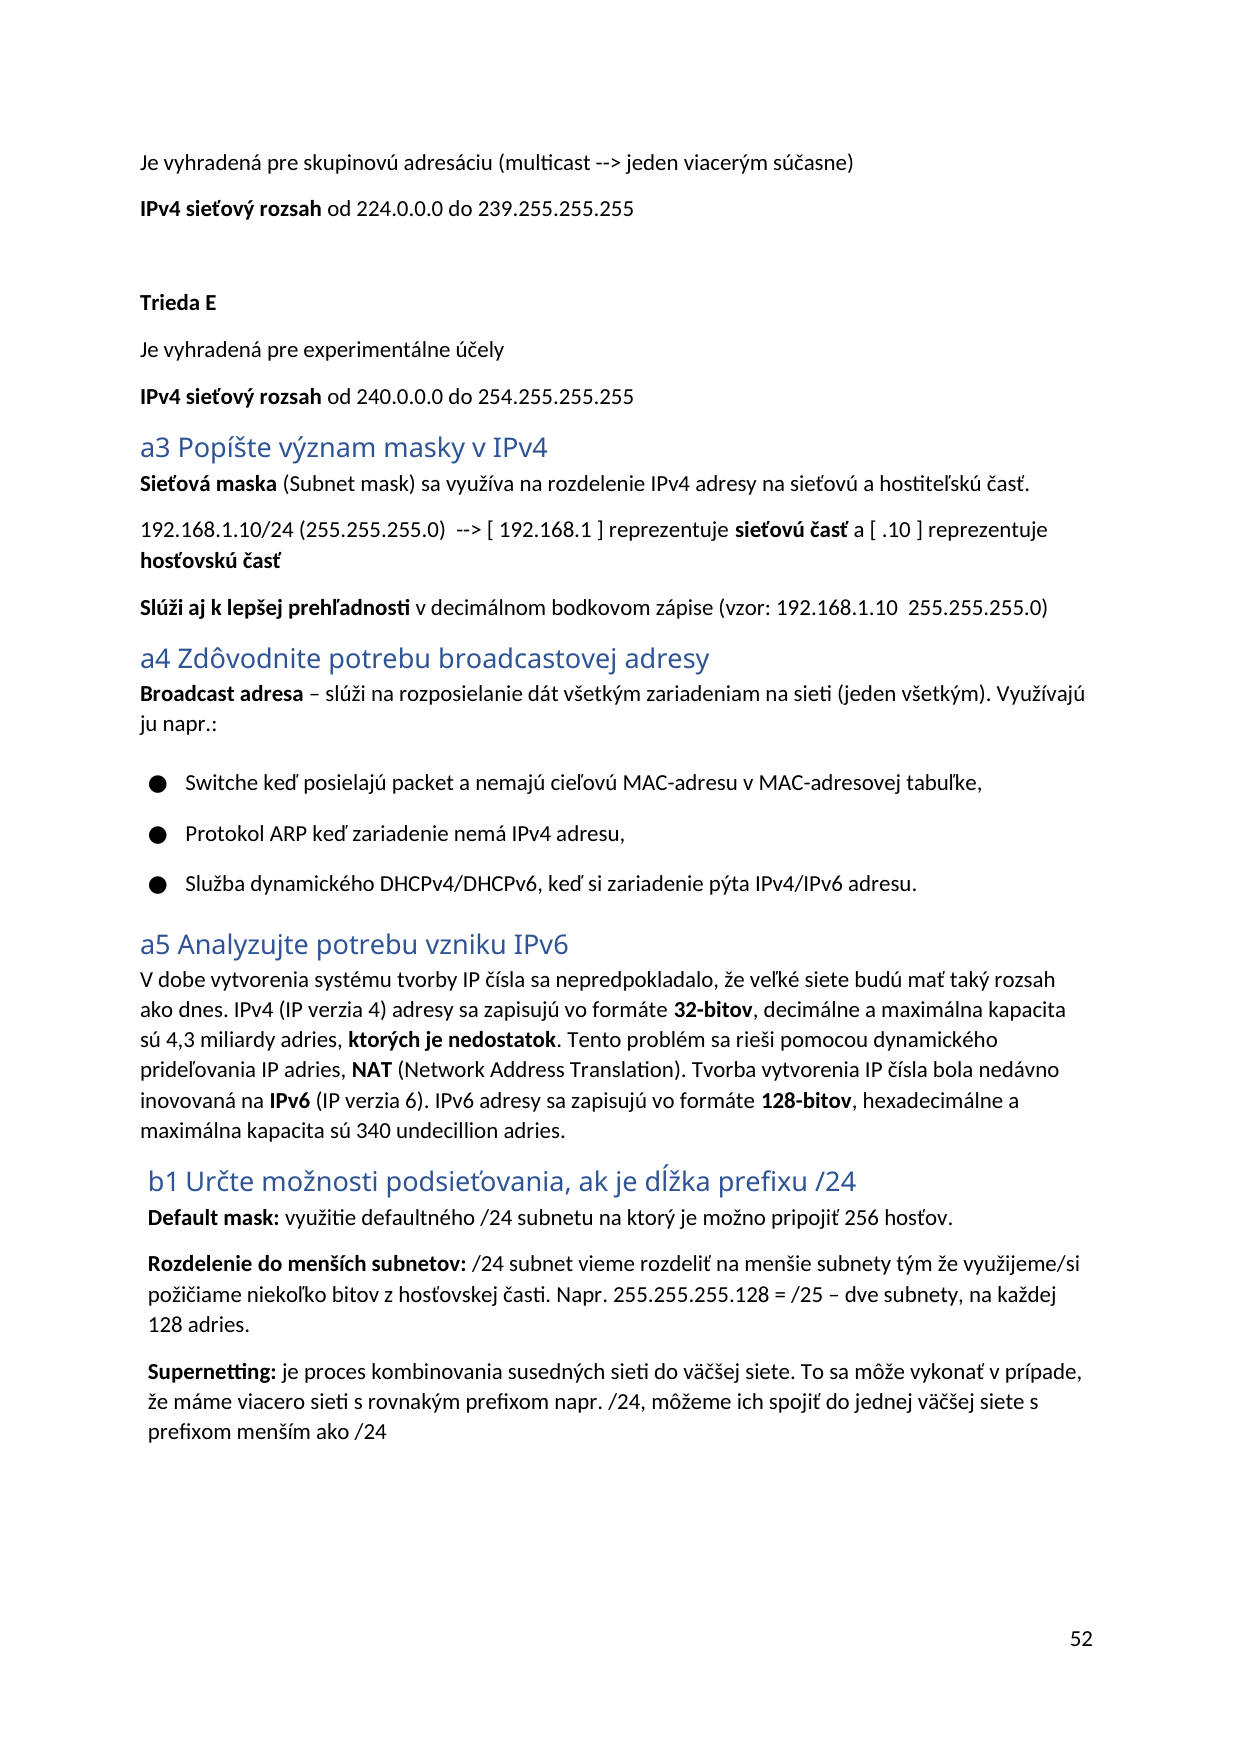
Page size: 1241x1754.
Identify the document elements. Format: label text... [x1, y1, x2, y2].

list Protokol ARP keď zariadenie nemá IPv4 adresu, [148, 807, 1093, 854]
subtitle Zdôvodnite potrebu broadcastovej adresy [140, 639, 1093, 676]
subtitle Analyzujte potrebu vzniku IPv6 [140, 925, 1093, 962]
subtitle Popíšte význam masky v IPv4 [140, 429, 1093, 466]
text 192.168.1.10/24 (255.255.255.0) --> [ 192.168.1 ] reprezentuje sieťovú časť a [ .10 ] reprezentuje hosťovskú časť [140, 516, 1093, 574]
text Je vyhradená pre skupinovú adresáciu (multicast --> jeden viacerým súčasne) [140, 148, 1093, 176]
text Broadcast adresa – slúži na rozposielanie dát všetkým zariadeniam na sieti (jeden všetkým). Využívajú ju napr.: [140, 679, 1093, 737]
text Rozdelenie do menších subnetov: /24 subnet vieme rozdeliť na menšie subnety tým že využijeme/si požičiame niekoľko bitov z hosťovskej časti. Napr. 255.255.255.128 = /25 – dve subnety, na každej 128 adries. [148, 1249, 1093, 1338]
text Sieťová maska (Subnet mask) sa využíva na rozdelenie IPv4 adresy na sieťovú a hostiteľskú časť. [140, 469, 1093, 497]
text Supernetting: je proces kombinovania susedných sieti do väčšej siete. To sa môže vykonať v prípade, že máme viacero sieti s rovnakým prefixom napr. /24, môžeme ich spojiť do jednej väčšej siete s prefixom menším ako /24 [148, 1357, 1093, 1445]
text IPv4 sieťový rozsah od 224.0.0.0 do 239.255.255.255 [140, 194, 1093, 222]
text Slúži aj k lepšej prehľadnosti v decimálnom bodkovom zápise (vzor: 192.168.1.10 255.255.255.0) [140, 593, 1093, 621]
list Služba dynamického DHCPv4/DHCPv6, keď si zariadenie pýta IPv4/IPv6 adresu. [148, 858, 1093, 905]
subtitle Určte možnosti podsieťovania, ak je dĺžka prefixu /24 [148, 1163, 1093, 1200]
text Default mask: využitie defaultného /24 subnetu na ktorý je možno pripojiť 256 hosťov. [148, 1203, 1093, 1231]
text Je vyhradená pre experimentálne účely [140, 335, 1093, 363]
text Trieda E [140, 288, 1093, 316]
list Switche keď posielajú packet a nemajú cieľovú MAC-adresu v MAC-adresovej tabuľke, [148, 756, 1093, 803]
text IPv4 sieťový rozsah od 240.0.0.0 do 254.255.255.255 [140, 382, 1093, 410]
text V dobe vytvorenia systému tvorby IP čísla sa nepredpokladalo, že veľké siete budú mať taký rozsah ako dnes. IPv4 (IP verzia 4) adresy sa zapisujú vo formáte 32-bitov, decimálne a maximálna kapacita sú 4,3 miliardy adries, ktorých je nedostatok. Tento problém sa rieši pomocou dynamického prideľovania IP adries, NAT (Network Address Translation). Tvorba vytvorenia IP čísla bola nedávno inovovaná na IPv6 (IP verzia 6). IPv6 adresy sa zapisujú vo formáte 128-bitov, hexadecimálne a maximálna kapacita sú 340 undecillion adries. [140, 965, 1093, 1144]
